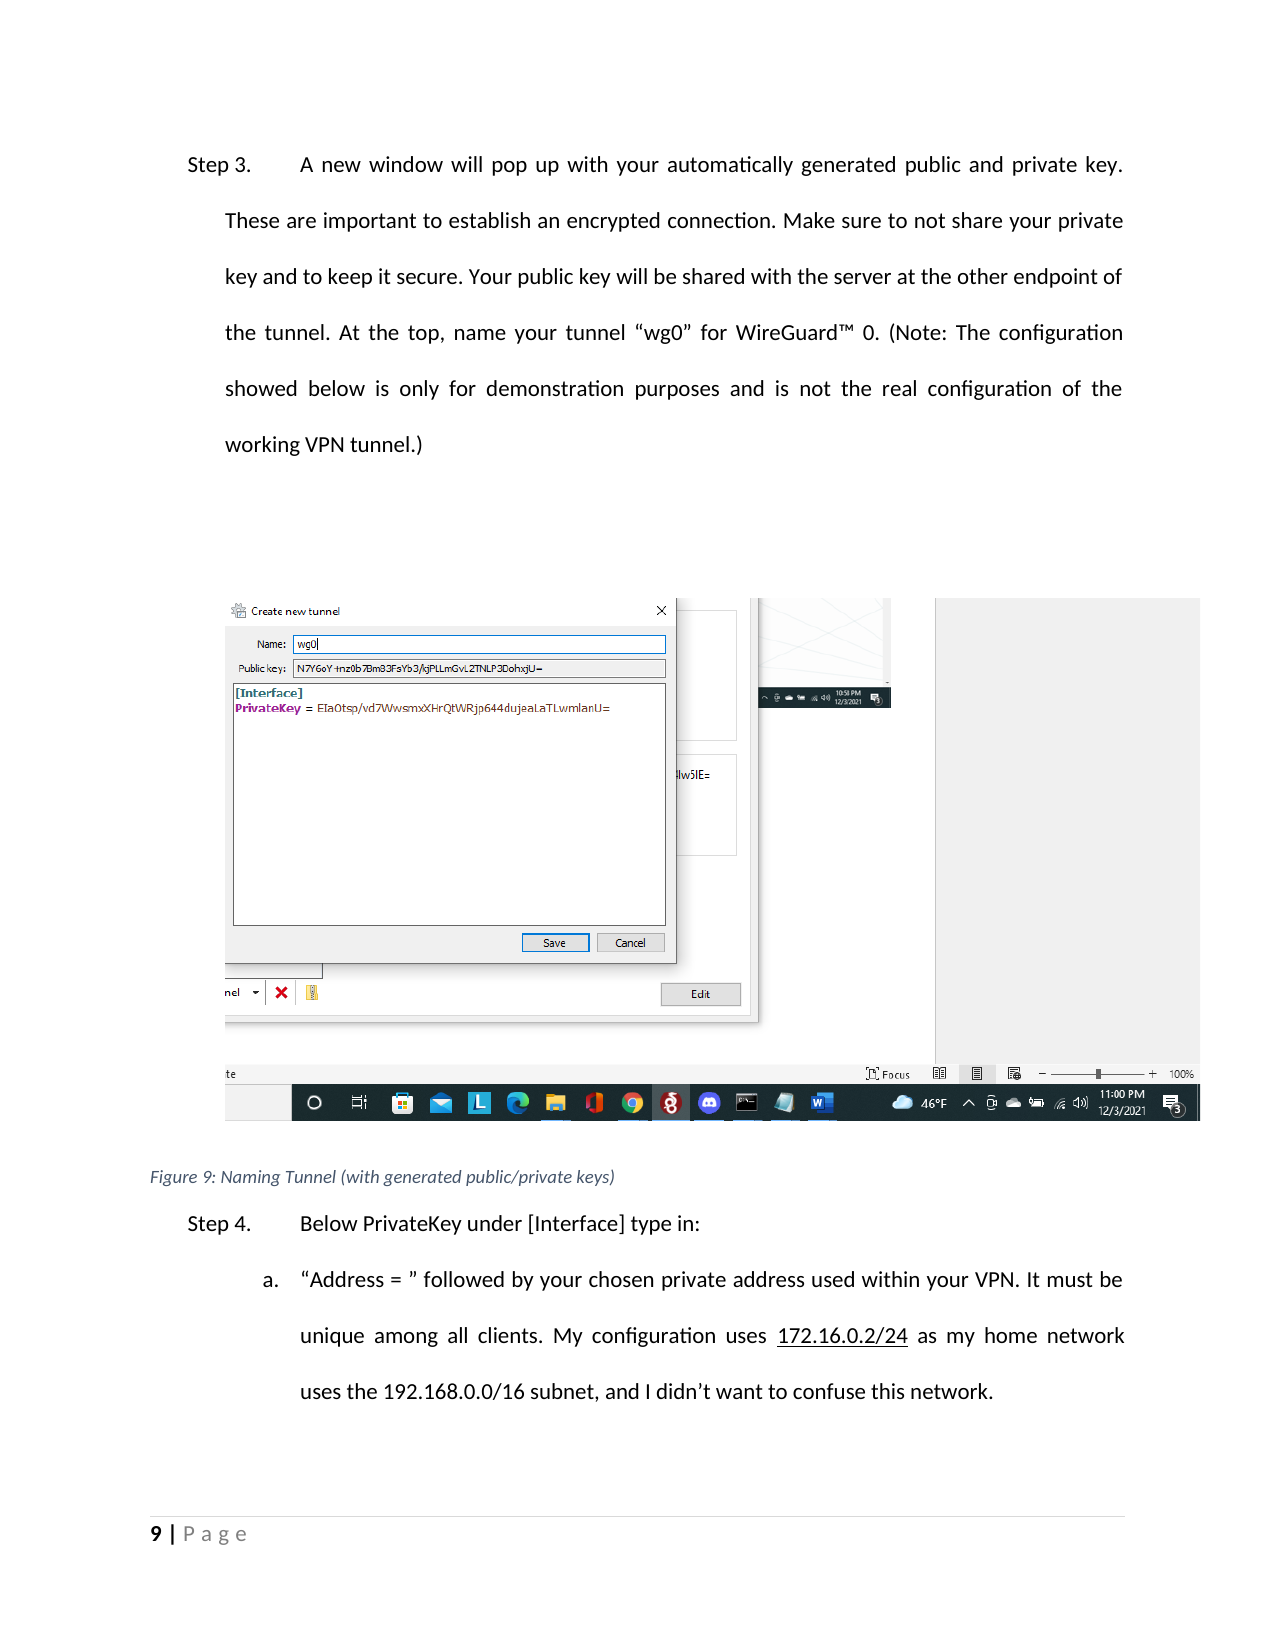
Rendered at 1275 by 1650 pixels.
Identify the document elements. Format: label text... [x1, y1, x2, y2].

list “Address = ” followed by your chosen private address used within your VPN. It must be unique among all clients. My configuration uses 172.16.0.2/24 as my home network uses the 192.168.0.0/16 subnet, and I didn’t want to confuse this network. [262, 1265, 1125, 1405]
picture [225, 598, 1200, 1121]
text Figure 9: Naming Tunnel (with generated public/private keys) [150, 1166, 1125, 1188]
list A new window will pop up with your automatically generated public and private key. These are important to establish an encrypted connection. Make sure to not share your private key and to keep it secure. Your public key will be shared with the server at the other endpoint of the tunnel. At the top, name your tunnel “wg0” for WireGuard™ 0. (Note: The configuration showed below is only for demonstration purposes and is not the real configuration of the working VPN tunnel.) [187, 150, 1125, 458]
list Below PrivateKey under [Interface] type in: [187, 1209, 1125, 1237]
